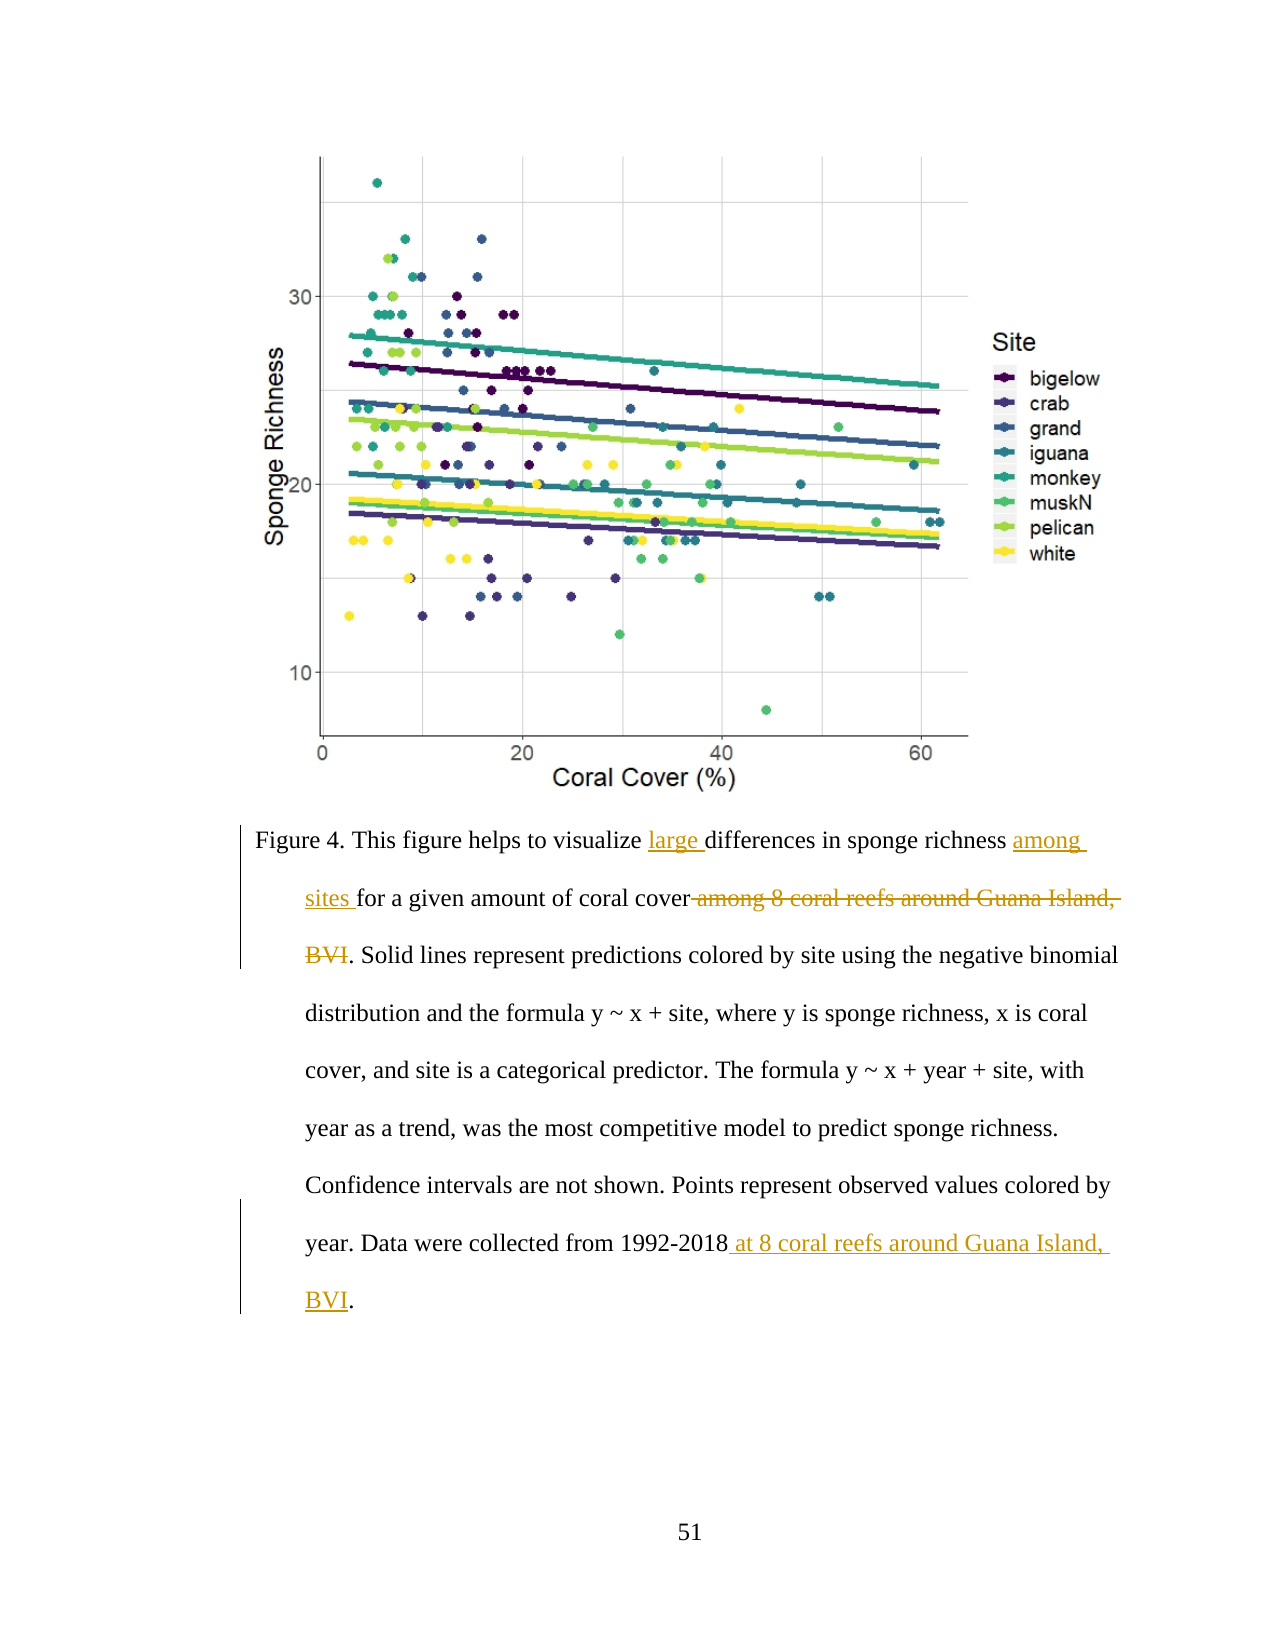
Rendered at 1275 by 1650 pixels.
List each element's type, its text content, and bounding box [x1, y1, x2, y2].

picture [255, 150, 1117, 797]
subtitle Figure 4. This figure helps to visualize differences in sponge richness for a given amount of coral cover. Solid lines represent predictions colored by site using the negative binomial distribution and the formula y ~ x + site, where y is sponge richness, x is coral cover, and site is a categorical predictor. The formula y ~ x + year + site, with year as a trend, was the most competitive model to predict sponge richness. Confidence intervals are not shown. Points represent observed values colored by year. Data were collected from 1992-2018. [255, 825, 1125, 1314]
